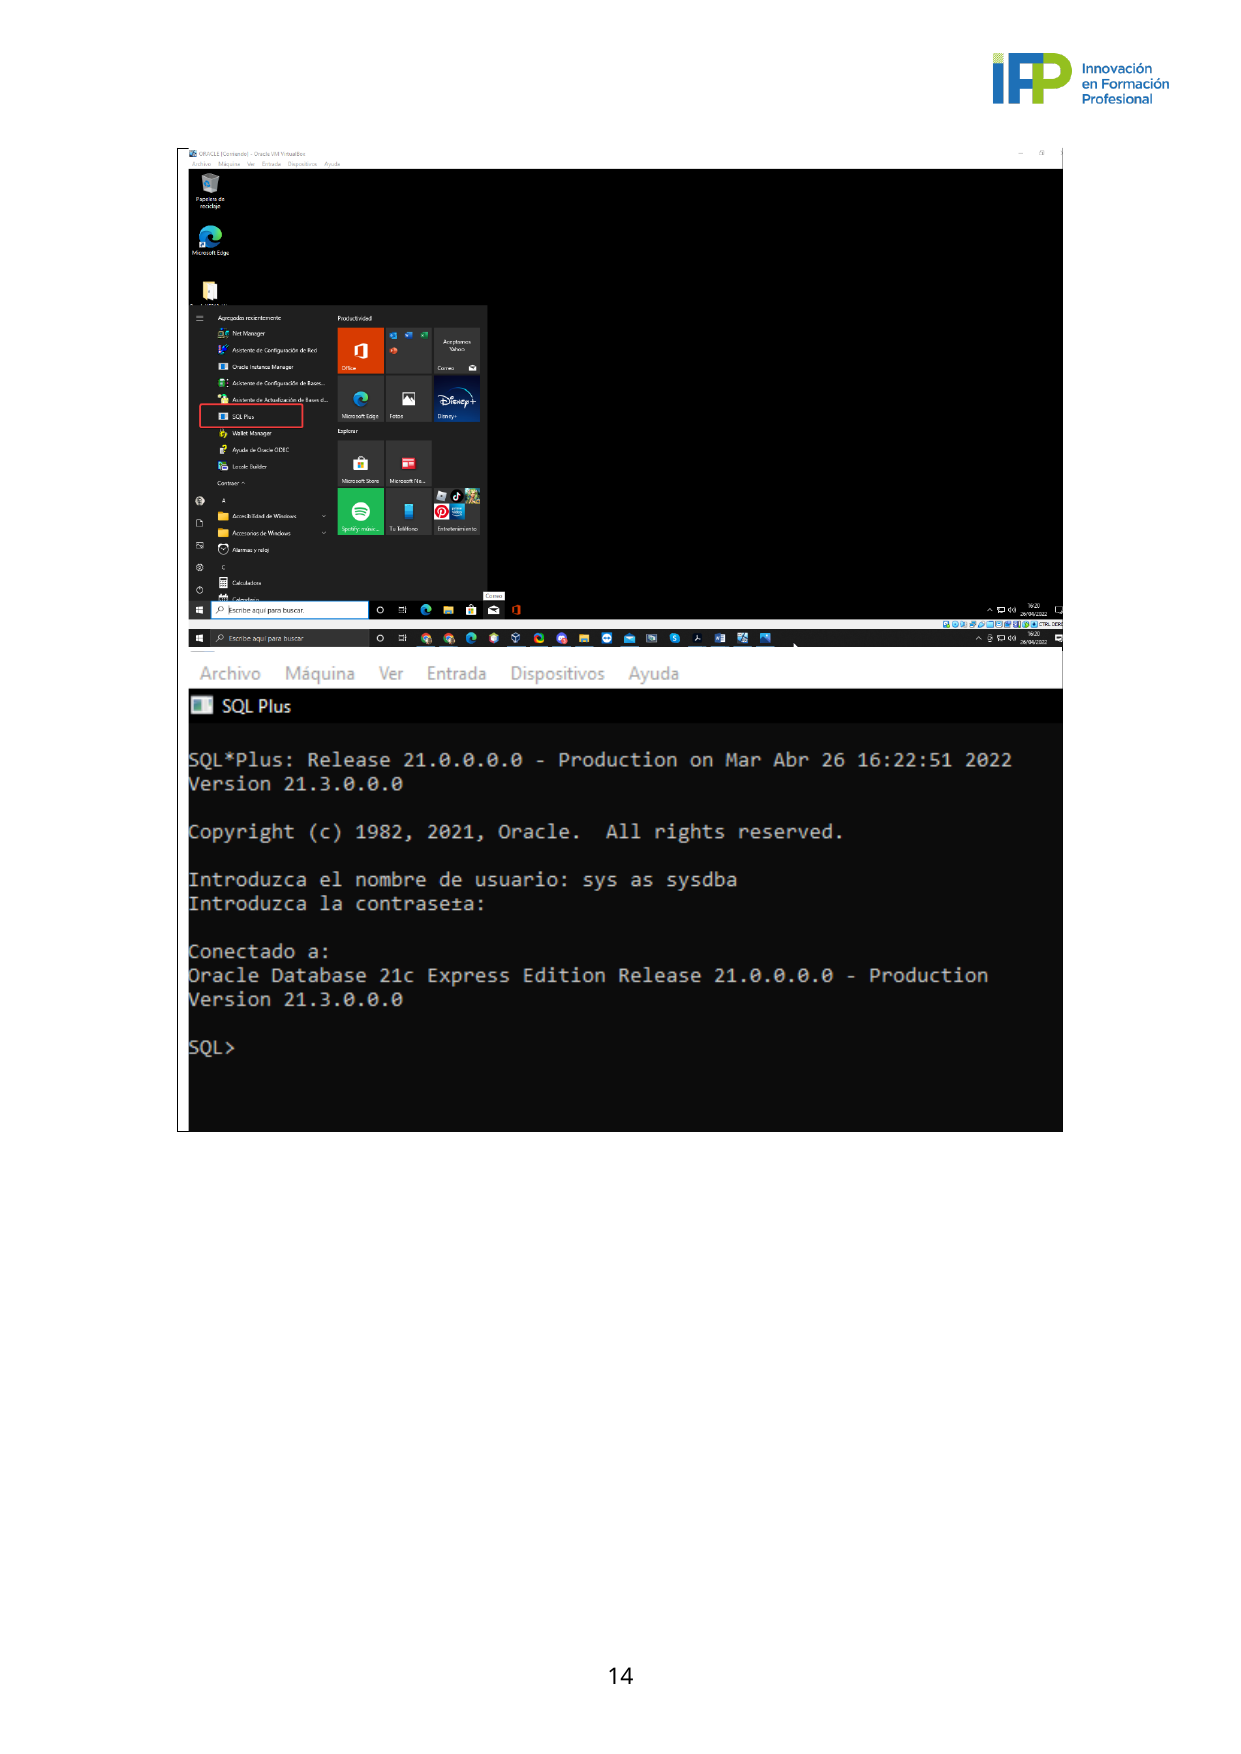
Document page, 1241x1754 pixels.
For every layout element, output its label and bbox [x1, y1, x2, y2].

picture [990, 53, 1172, 104]
picture [188, 148, 1063, 647]
picture [188, 651, 1063, 1132]
table_cell [178, 149, 1062, 1131]
